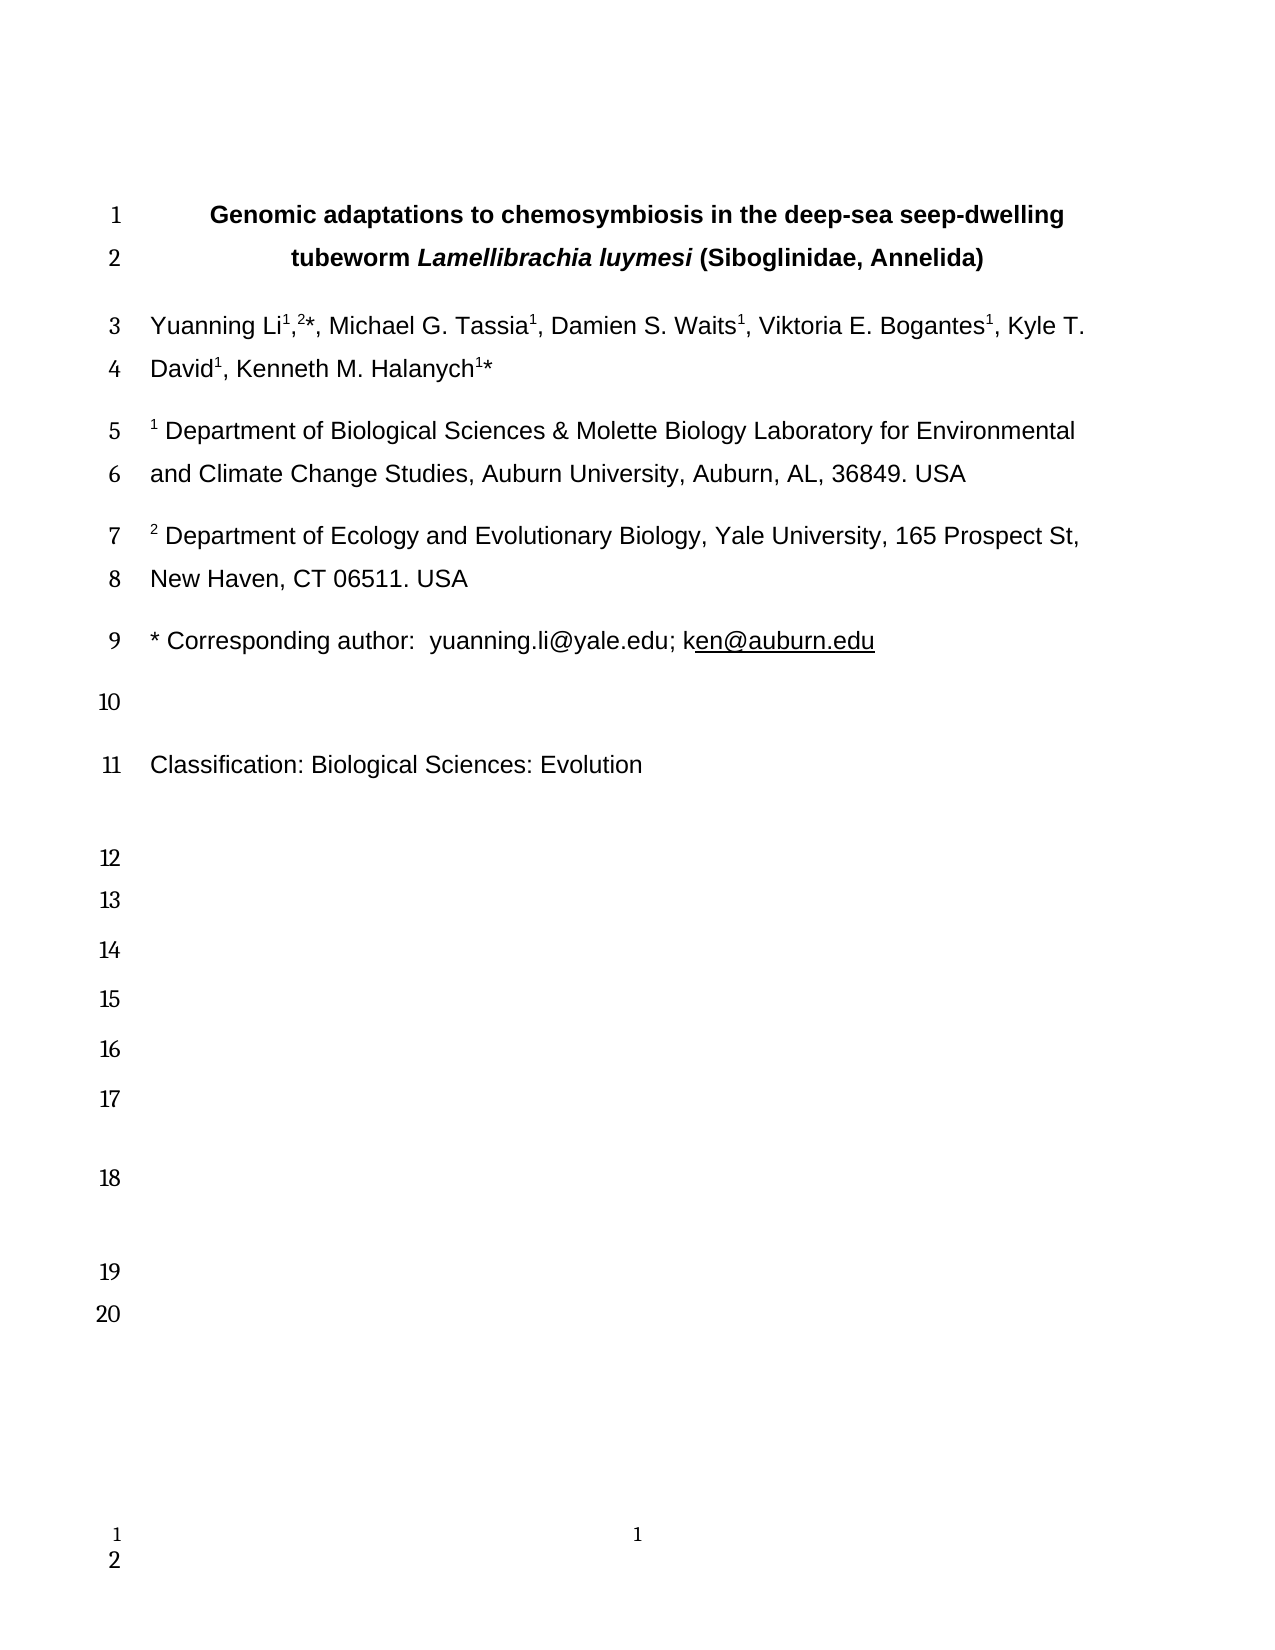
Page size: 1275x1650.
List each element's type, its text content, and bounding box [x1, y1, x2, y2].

title Genomic adaptations to chemosymbiosis in the deep-sea seep-dwelling tubeworm Lamellibrachia luymesi (Siboglinidae, Annelida) [150, 200, 1125, 272]
text * Corresponding author: yuanning.li@yale.edu; ken@auburn.edu [150, 626, 1125, 655]
text 1 Department of Biological Sciences & Molette Biology Laboratory for Environmental and Climate Change Studies, Auburn University, Auburn, AL, 36849. USA [150, 416, 1125, 488]
text Yuanning Li1,2*, Michael G. Tassia1, Damien S. Waits1, Viktoria E. Bogantes1, Kyle T. David1, Kenneth M. Halanych1* [150, 311, 1125, 383]
text Classification: Biological Sciences: Evolution [150, 750, 1125, 779]
text 2 Department of Ecology and Evolutionary Biology, Yale University, 165 Prospect St, New Haven, CT 06511. USA [150, 521, 1125, 593]
